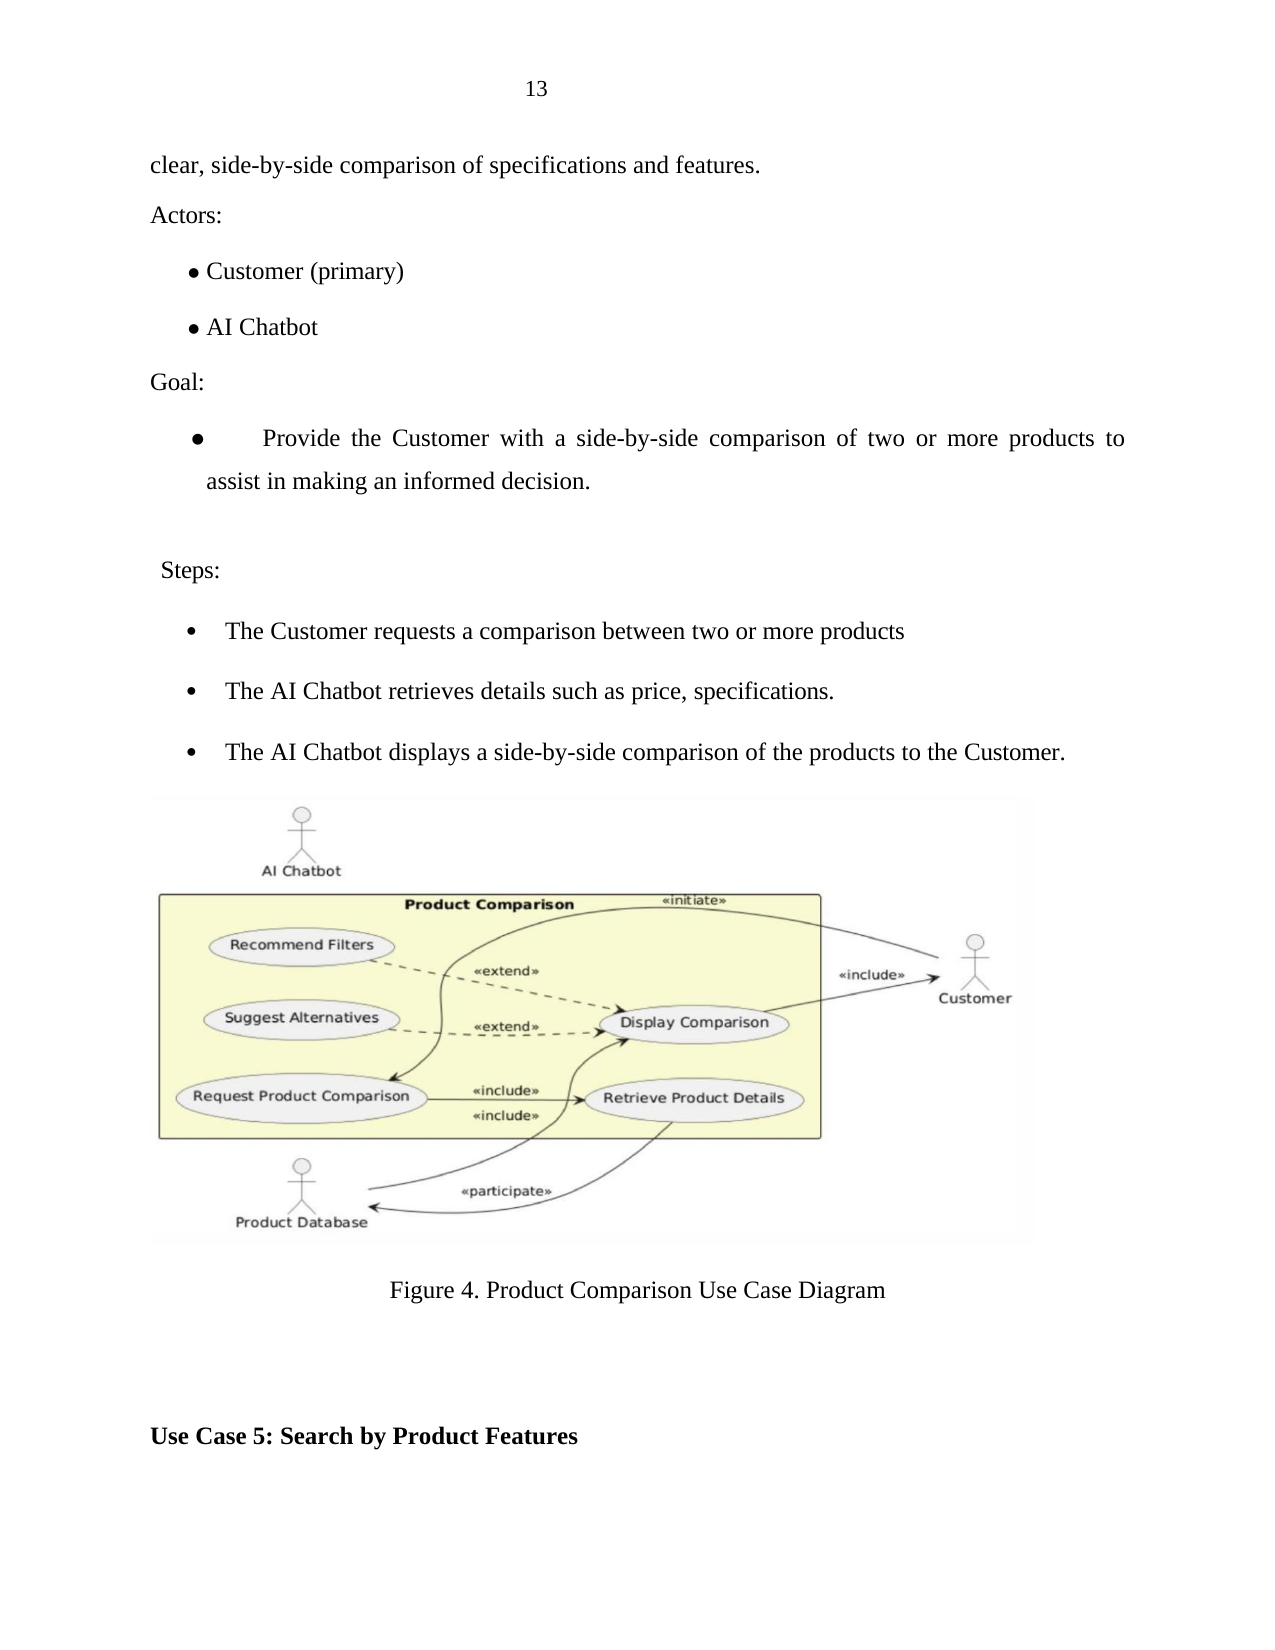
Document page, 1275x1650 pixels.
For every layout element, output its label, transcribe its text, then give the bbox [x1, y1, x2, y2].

list Provide the Customer with a side-by-side comparison of two or more products to assist in making an informed decision. [191, 423, 1125, 495]
list Customer (primary) [187, 256, 1125, 285]
text Actors: [150, 200, 398, 229]
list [150, 150, 1125, 179]
list The AI Chatbot displays a side-by-side comparison of the products to the Customer. [187, 737, 1125, 766]
list AI Chatbot [187, 312, 1125, 340]
picture [150, 797, 1036, 1245]
list The Customer requests a comparison between two or more products [187, 616, 1125, 645]
list Goal: [150, 367, 1125, 396]
text Figure 4. Product Comparison Use Case Diagram [150, 1275, 1125, 1303]
list Use Case 5: Search by Product Features [150, 1421, 1125, 1450]
text Steps: [160, 555, 1125, 584]
list The AI Chatbot retrieves details such as price, specifications. [187, 676, 1125, 705]
